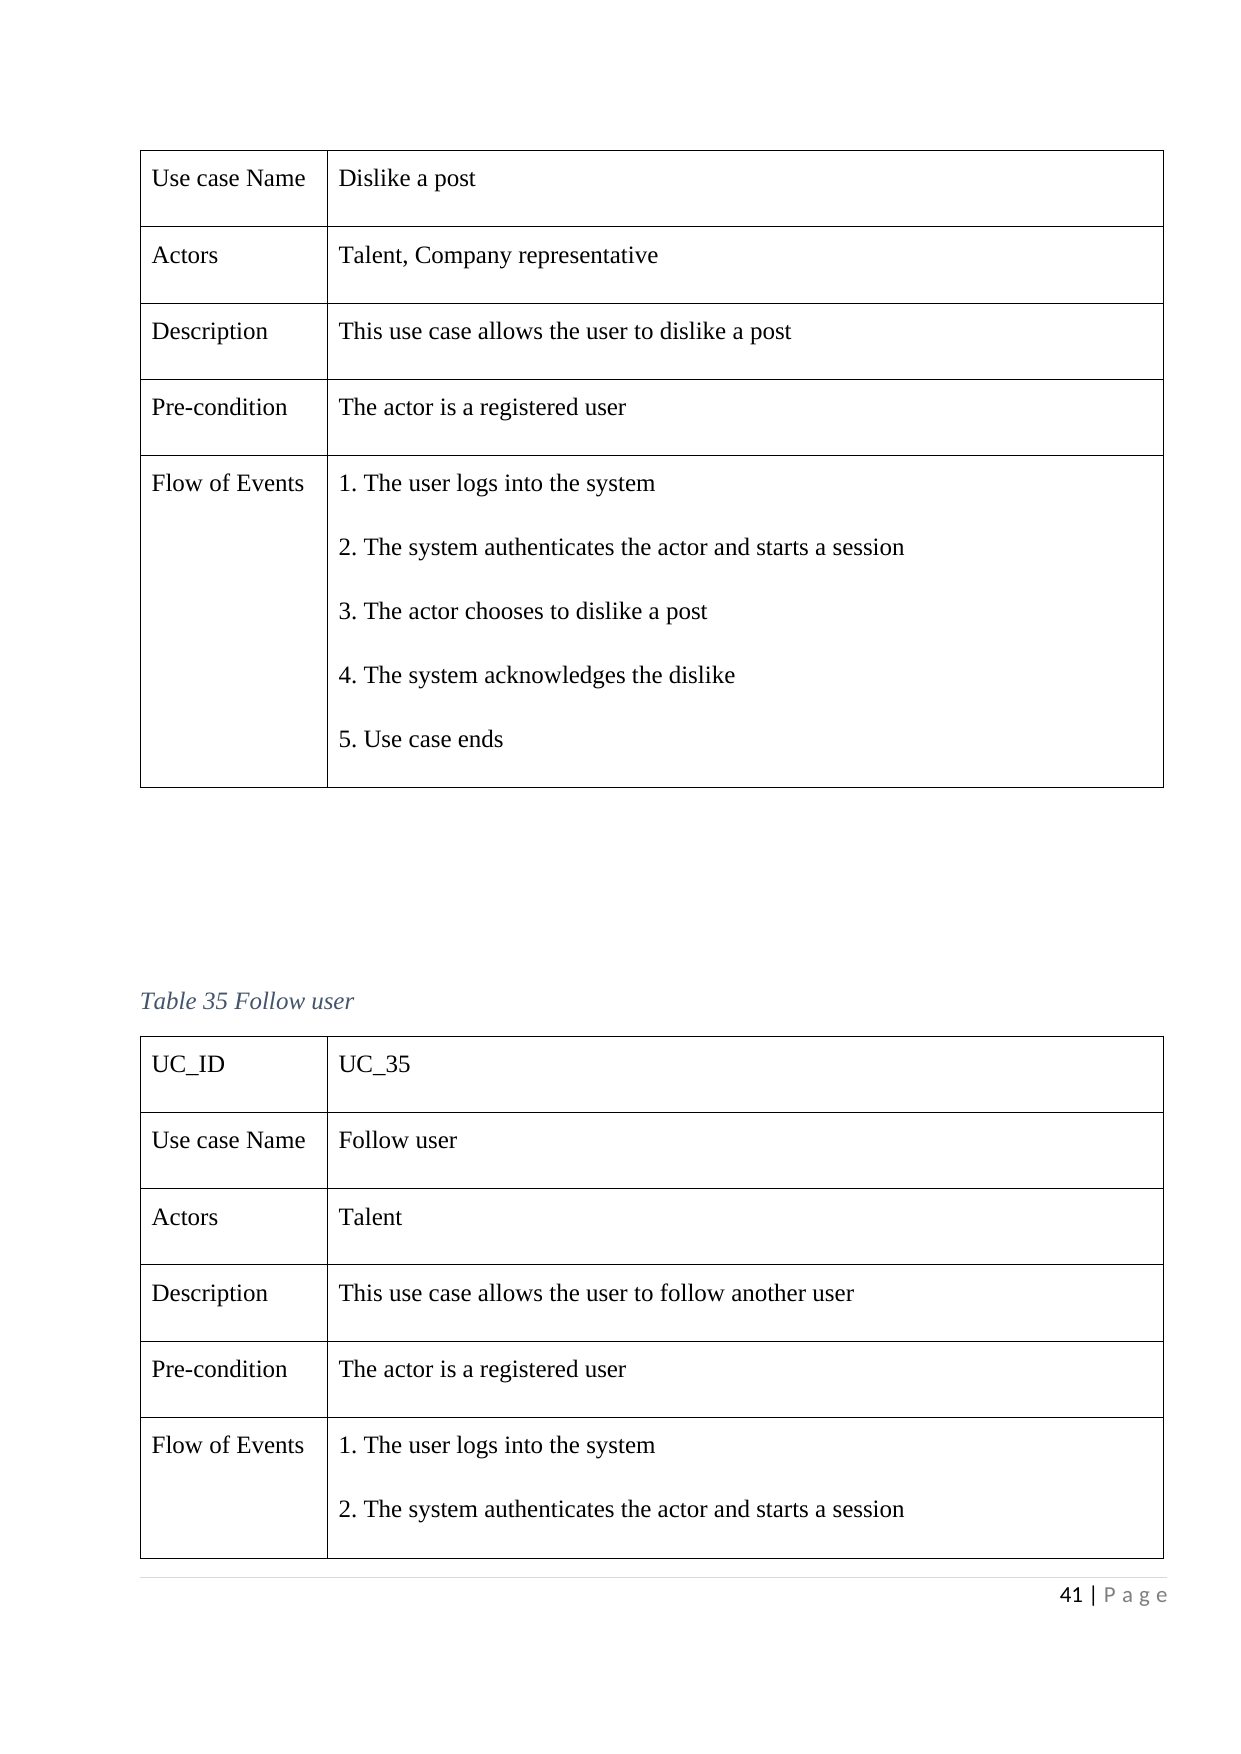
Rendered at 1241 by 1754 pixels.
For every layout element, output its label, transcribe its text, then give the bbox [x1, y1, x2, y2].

table_cell The actor is a registered user [328, 1342, 1163, 1417]
table_cell Description [141, 304, 327, 379]
table_cell Actors [141, 1189, 327, 1264]
table_cell The actor is a registered user [328, 380, 1163, 455]
table_cell Pre-condition [141, 380, 327, 455]
table_cell Talent [328, 1189, 1163, 1264]
table_cell Pre-condition [141, 1342, 327, 1417]
table_cell Use case Name [141, 151, 327, 226]
table_cell This use case allows the user to dislike a post [328, 304, 1163, 379]
text Table 35 Follow user [139, 986, 1167, 1015]
table_cell 1. The user logs into the system 2. The system authenticates the actor and starts a session 3. The actor chooses to dislike a post 4. The system acknowledges the dislike 5. Use case ends [328, 456, 1163, 787]
table_cell This use case allows the user to follow another user [328, 1265, 1163, 1341]
table_cell Description [141, 1265, 327, 1341]
table_cell Flow of Events [141, 1418, 327, 1558]
table_cell Flow of Events [141, 456, 327, 787]
table_header UC_ID [141, 1037, 327, 1112]
table_cell Talent, Company representative [328, 227, 1163, 302]
table_cell Follow user [328, 1113, 1163, 1188]
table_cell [328, 1418, 1163, 1558]
table_header UC_35 [328, 1037, 1163, 1112]
table_cell Dislike a post [328, 151, 1163, 226]
table_cell Actors [141, 227, 327, 302]
table_cell Use case Name [141, 1113, 327, 1188]
